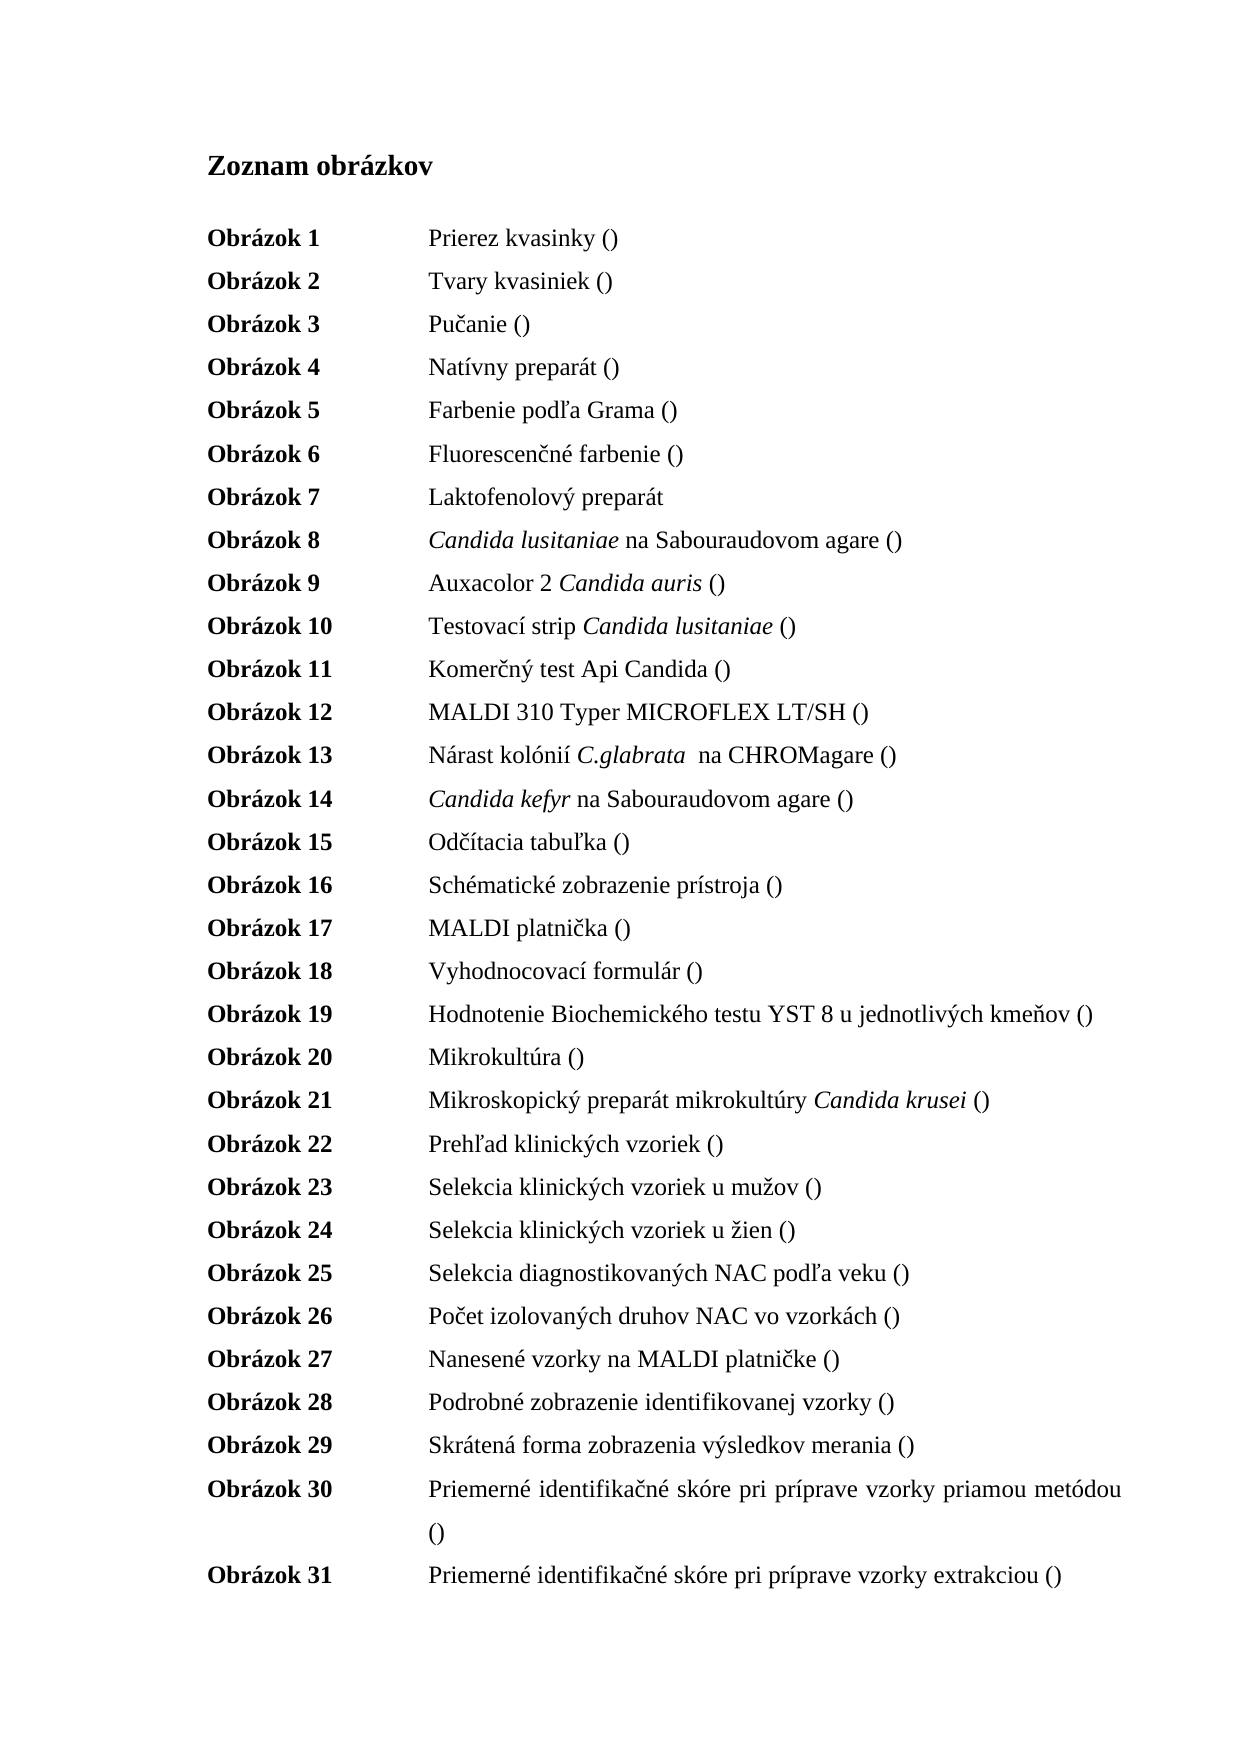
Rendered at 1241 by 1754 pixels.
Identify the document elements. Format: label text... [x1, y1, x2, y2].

text Obrázok 20 Mikrokultúra () [207, 1042, 1122, 1071]
text Obrázok 29 Skrátená forma zobrazenia výsledkov merania () [207, 1431, 1122, 1459]
text Obrázok 23 Selekcia klinických vzoriek u mužov () [207, 1172, 1122, 1201]
text Obrázok 6 Fluorescenčné farbenie () [207, 439, 1122, 467]
text Obrázok 22 Prehľad klinických vzoriek () [207, 1129, 1122, 1157]
text Obrázok 24 Selekcia klinických vzoriek u žien () [207, 1215, 1122, 1244]
text Obrázok 28 Podrobné zobrazenie identifikovanej vzorky () [207, 1387, 1122, 1416]
text Obrázok 18 Vyhodnocovací formulár () [207, 956, 1122, 985]
text Obrázok 1 Prierez kvasinky () [207, 223, 1122, 252]
text Obrázok 25 Selekcia diagnostikovaných NAC podľa veku () [207, 1258, 1122, 1287]
text Obrázok 11 Komerčný test Api Candida () [207, 654, 1122, 683]
text Obrázok 19 Hodnotenie Biochemického testu YST 8 u jednotlivých kmeňov () [207, 999, 1122, 1028]
text Obrázok 31 Priemerné identifikačné skóre pri príprave vzorky extrakciou () [207, 1560, 1122, 1589]
text Obrázok 12 MALDI 310 Typer MICROFLEX LT/SH () [207, 697, 1122, 726]
text Obrázok 10 Testovací strip Candida lusitaniae () [207, 611, 1122, 640]
text Obrázok 26 Počet izolovaných druhov NAC vo vzorkách () [207, 1301, 1122, 1330]
text Obrázok 14 Candida kefyr na Sabouraudovom agare () [207, 784, 1122, 812]
text Obrázok 7 Laktofenolový preparát [207, 482, 1122, 511]
text Obrázok 21 Mikroskopický preparát mikrokultúry Candida krusei () [207, 1086, 1122, 1114]
text Obrázok 9 Auxacolor 2 Candida auris () [207, 568, 1122, 597]
text Obrázok 3 Pučanie () [207, 309, 1122, 338]
text Obrázok 15 Odčítacia tabuľka () [207, 827, 1122, 856]
text Obrázok 13 Nárast kolónií C.glabrata na CHROMagare () [207, 741, 1122, 769]
text Obrázok 17 MALDI platnička () [207, 913, 1122, 942]
text Obrázok 5 Farbenie podľa Grama () [207, 396, 1122, 424]
text Obrázok 27 Nanesené vzorky na MALDI platničke () [207, 1344, 1122, 1373]
text Obrázok 30 Priemerné identifikačné skóre pri príprave vzorky priamou metódou () [207, 1474, 1122, 1546]
text Obrázok 16 Schématické zobrazenie prístroja () [207, 870, 1122, 899]
text Obrázok 8 Candida lusitaniae na Sabouraudovom agare () [207, 525, 1122, 554]
list Zoznam obrázkov [207, 148, 1122, 181]
text Obrázok 2 Tvary kvasiniek () [207, 266, 1122, 295]
text Obrázok 4 Natívny preparát () [207, 352, 1122, 381]
